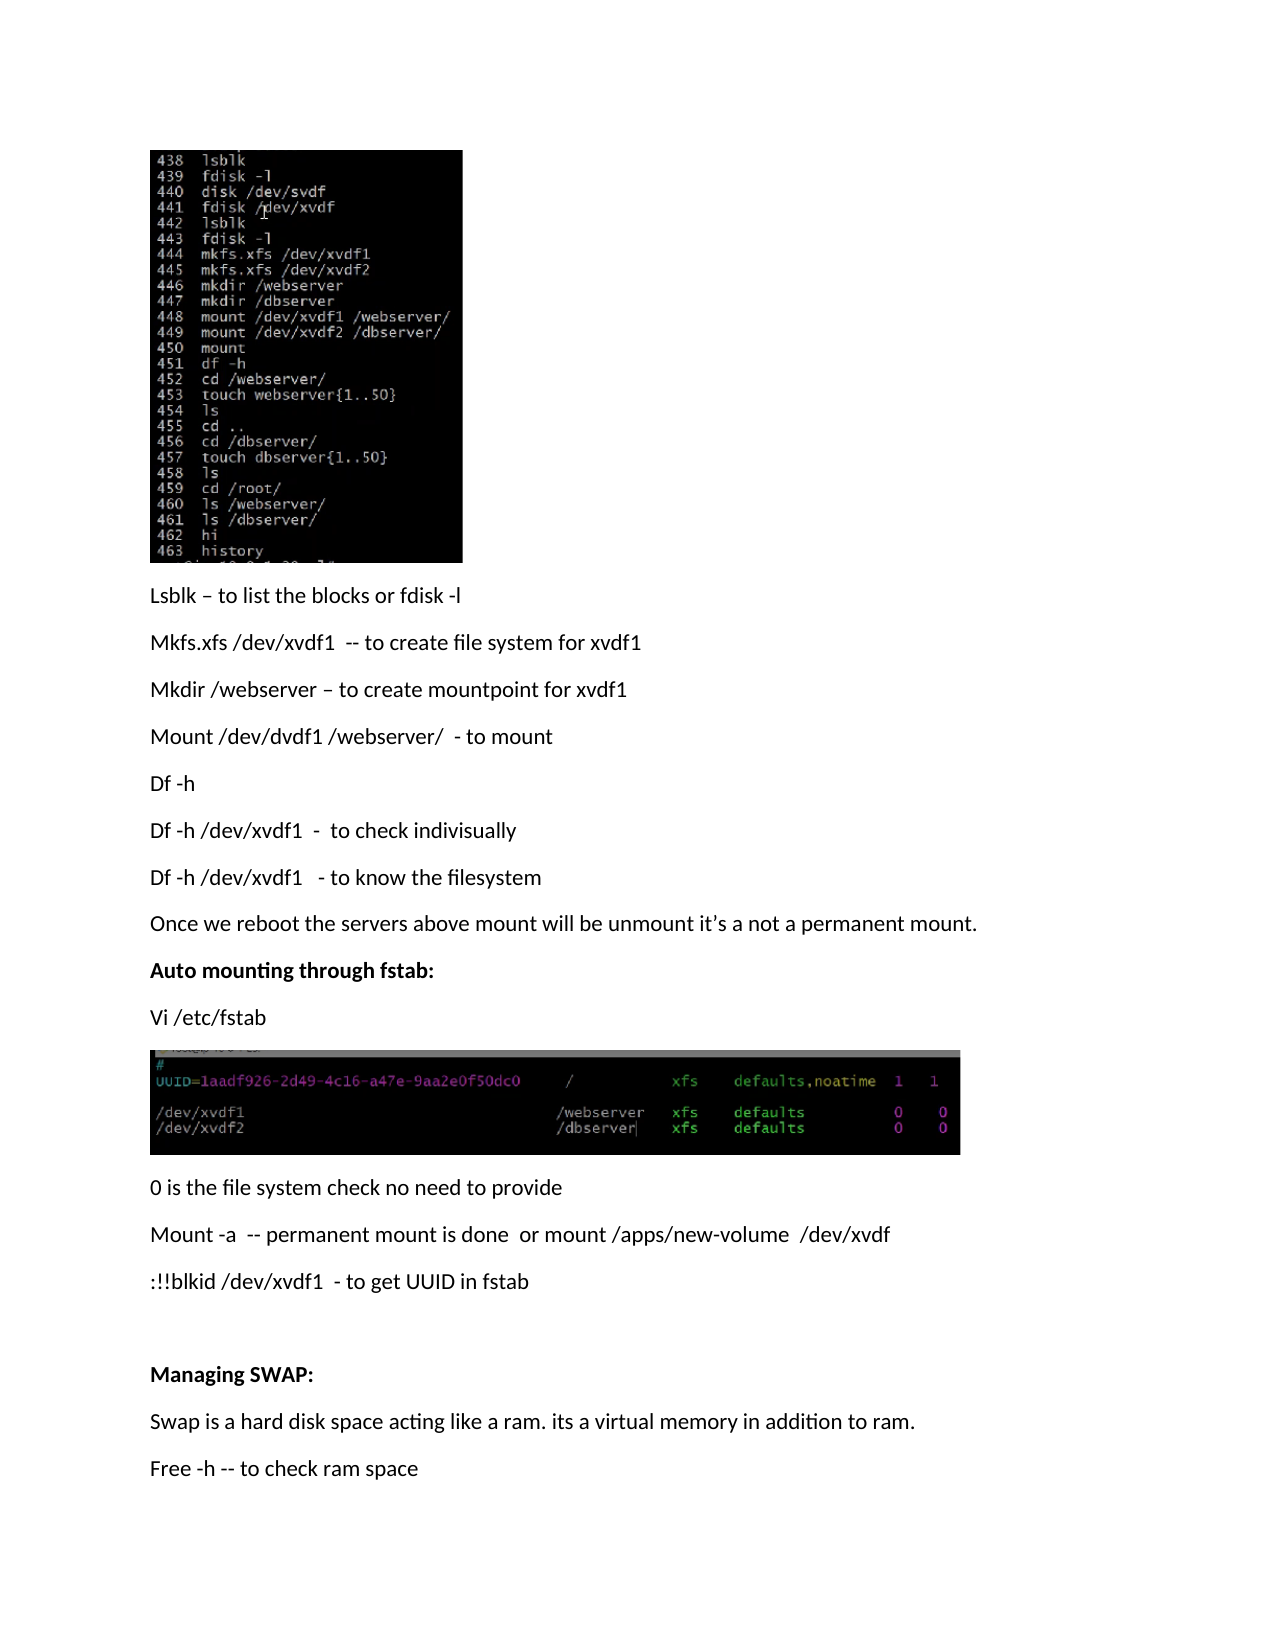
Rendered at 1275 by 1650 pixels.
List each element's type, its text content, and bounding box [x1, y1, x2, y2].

text Once we reboot the servers above mount will be unmount it’s a not a permanent mount. [150, 909, 1125, 937]
text Df -h /dev/xvdf1 - to know the filesystem [150, 863, 1125, 891]
text Df -h [150, 769, 1125, 797]
text Df -h /dev/xvdf1 - to check indivisually [150, 816, 1125, 844]
text Mkfs.xfs /dev/xvdf1 -- to create file system for xvdf1 [150, 628, 1125, 656]
text Swap is a hard disk space acting like a ram. its a virtual memory in addition to ram. [150, 1407, 1125, 1436]
text Auto mounting through fstab: [150, 956, 1125, 984]
text Mkdir /webserver – to create mountpoint for xvdf1 [150, 675, 1125, 703]
text Managing SWAP: [150, 1361, 1125, 1389]
picture [150, 1050, 961, 1155]
text Vi /etc/fstab [150, 1003, 1125, 1031]
text Mount /dev/dvdf1 /webserver/ - to mount [150, 722, 1125, 750]
picture [150, 150, 463, 563]
text Lsblk – to list the blocks or fdisk -l [150, 581, 1125, 609]
text :!!blkid /dev/xvdf1 - to get UUID in fstab [150, 1267, 1125, 1295]
text Free -h -- to check ram space [150, 1454, 1125, 1482]
text 0 is the file system check no need to provide [150, 1173, 1125, 1201]
text Mount -a -- permanent mount is done or mount /apps/new-volume /dev/xvdf [150, 1220, 1125, 1248]
